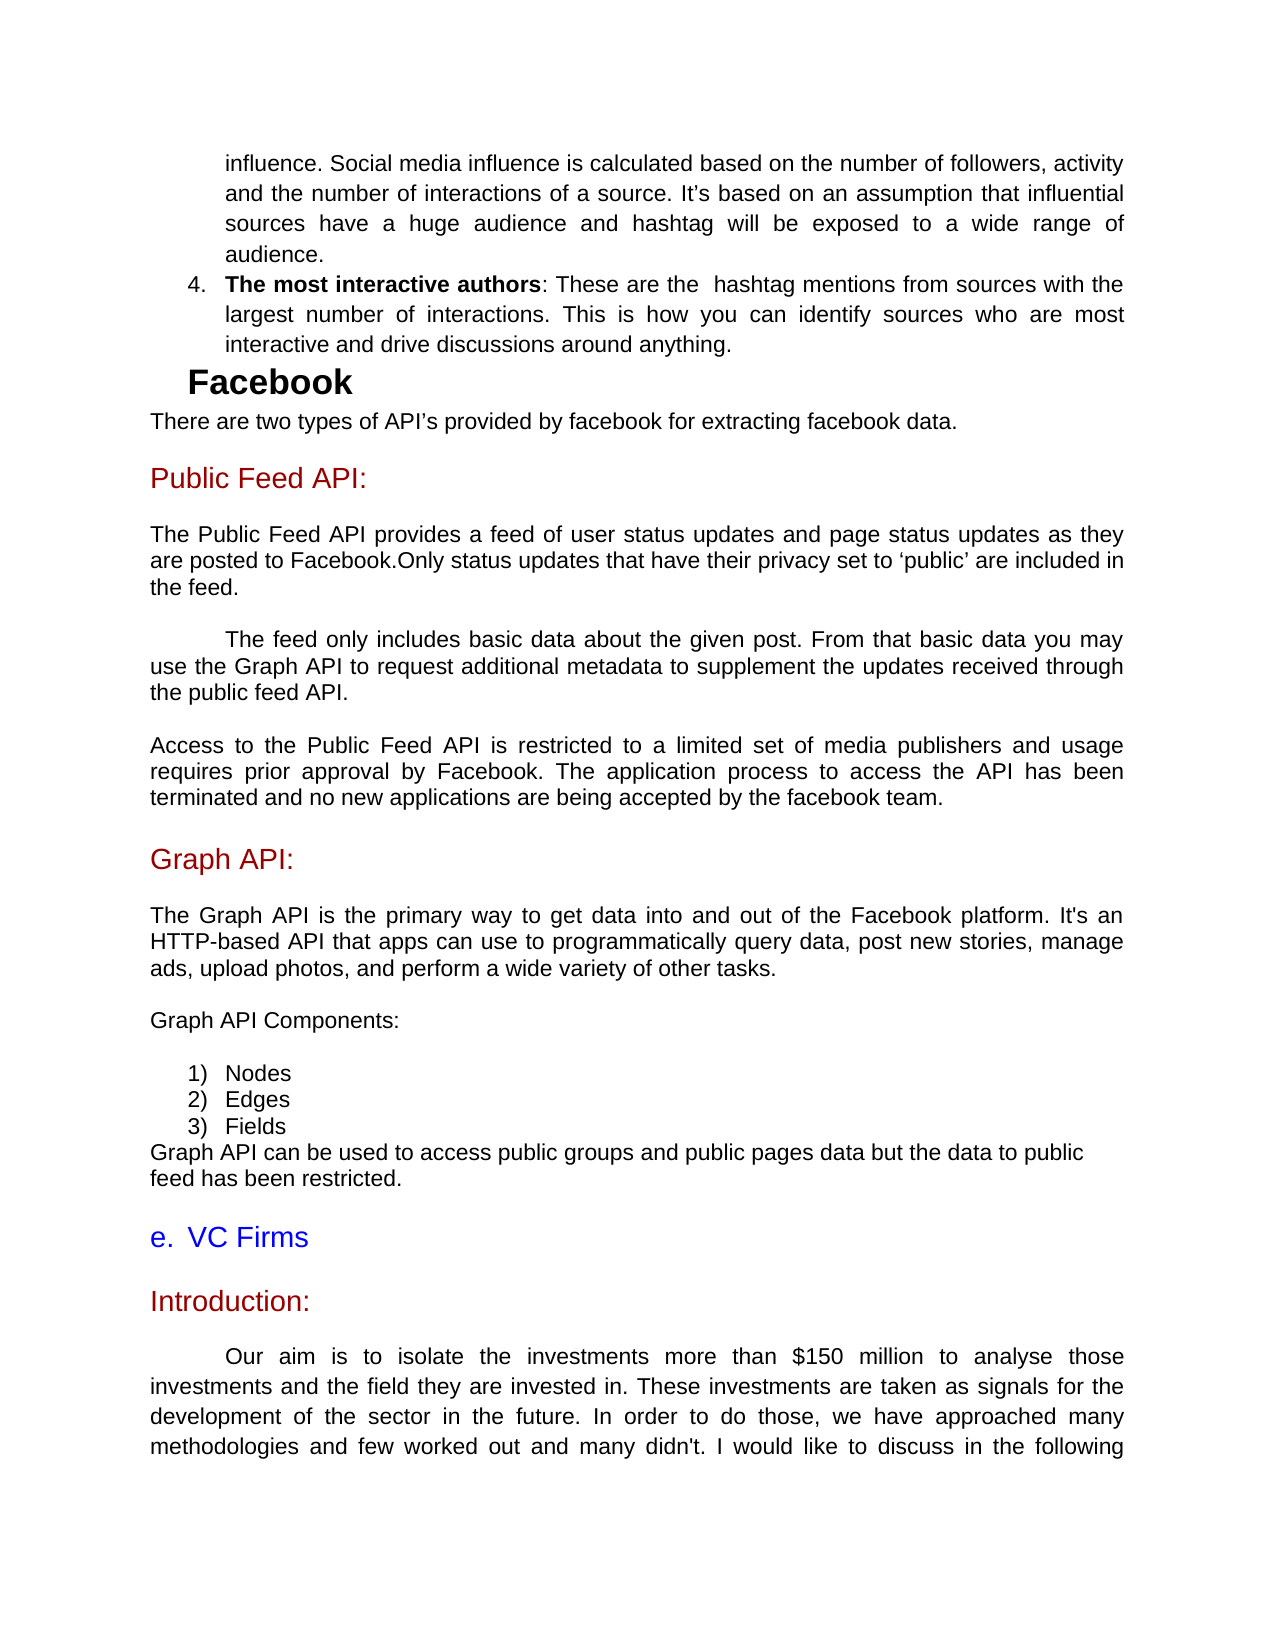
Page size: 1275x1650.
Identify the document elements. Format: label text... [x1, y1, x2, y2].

text The feed only includes basic data about the given post. From that basic data you may use the Graph API to request additional metadata to supplement the updates received through the public feed API. [150, 626, 1125, 705]
list Fields [187, 1113, 1125, 1139]
subtitle VC Firms [150, 1221, 1125, 1254]
list Nodes [187, 1060, 1125, 1086]
subtitle Graph API: [150, 842, 1125, 876]
text Access to the Public Feed API is restricted to a limited set of media publishers and usage requires prior approval by Facebook. The application process to access the API has been terminated and no new applications are being accepted by the facebook team. [150, 732, 1125, 811]
subtitle Facebook [187, 361, 1125, 402]
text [150, 1343, 1125, 1459]
text The Public Feed API provides a feed of user status updates and page status updates as they are posted to Facebook.Only status updates that have their privacy set to ‘public’ are included in the feed. [150, 521, 1125, 600]
text Graph API Components: [150, 1007, 1125, 1034]
text There are two types of API’s provided by facebook for extracting facebook data. [150, 408, 1125, 434]
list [187, 150, 1125, 267]
text Graph API can be used to access public groups and public pages data but the data to public feed has been restricted. [150, 1139, 1125, 1192]
list The most interactive authors: These are the hashtag mentions from sources with the largest number of interactions. This is how you can identify sources who are most interactive and drive discussions around anything. [187, 271, 1125, 358]
subtitle Introduction: [150, 1284, 1125, 1318]
list Edges [187, 1086, 1125, 1113]
text The Graph API is the primary way to get data into and out of the Facebook platform. It's an HTTP-based API that apps can use to programmatically query data, post new stories, manage ads, upload photos, and perform a wide variety of other tasks. [150, 902, 1125, 981]
subtitle Public Feed API: [150, 461, 1125, 494]
